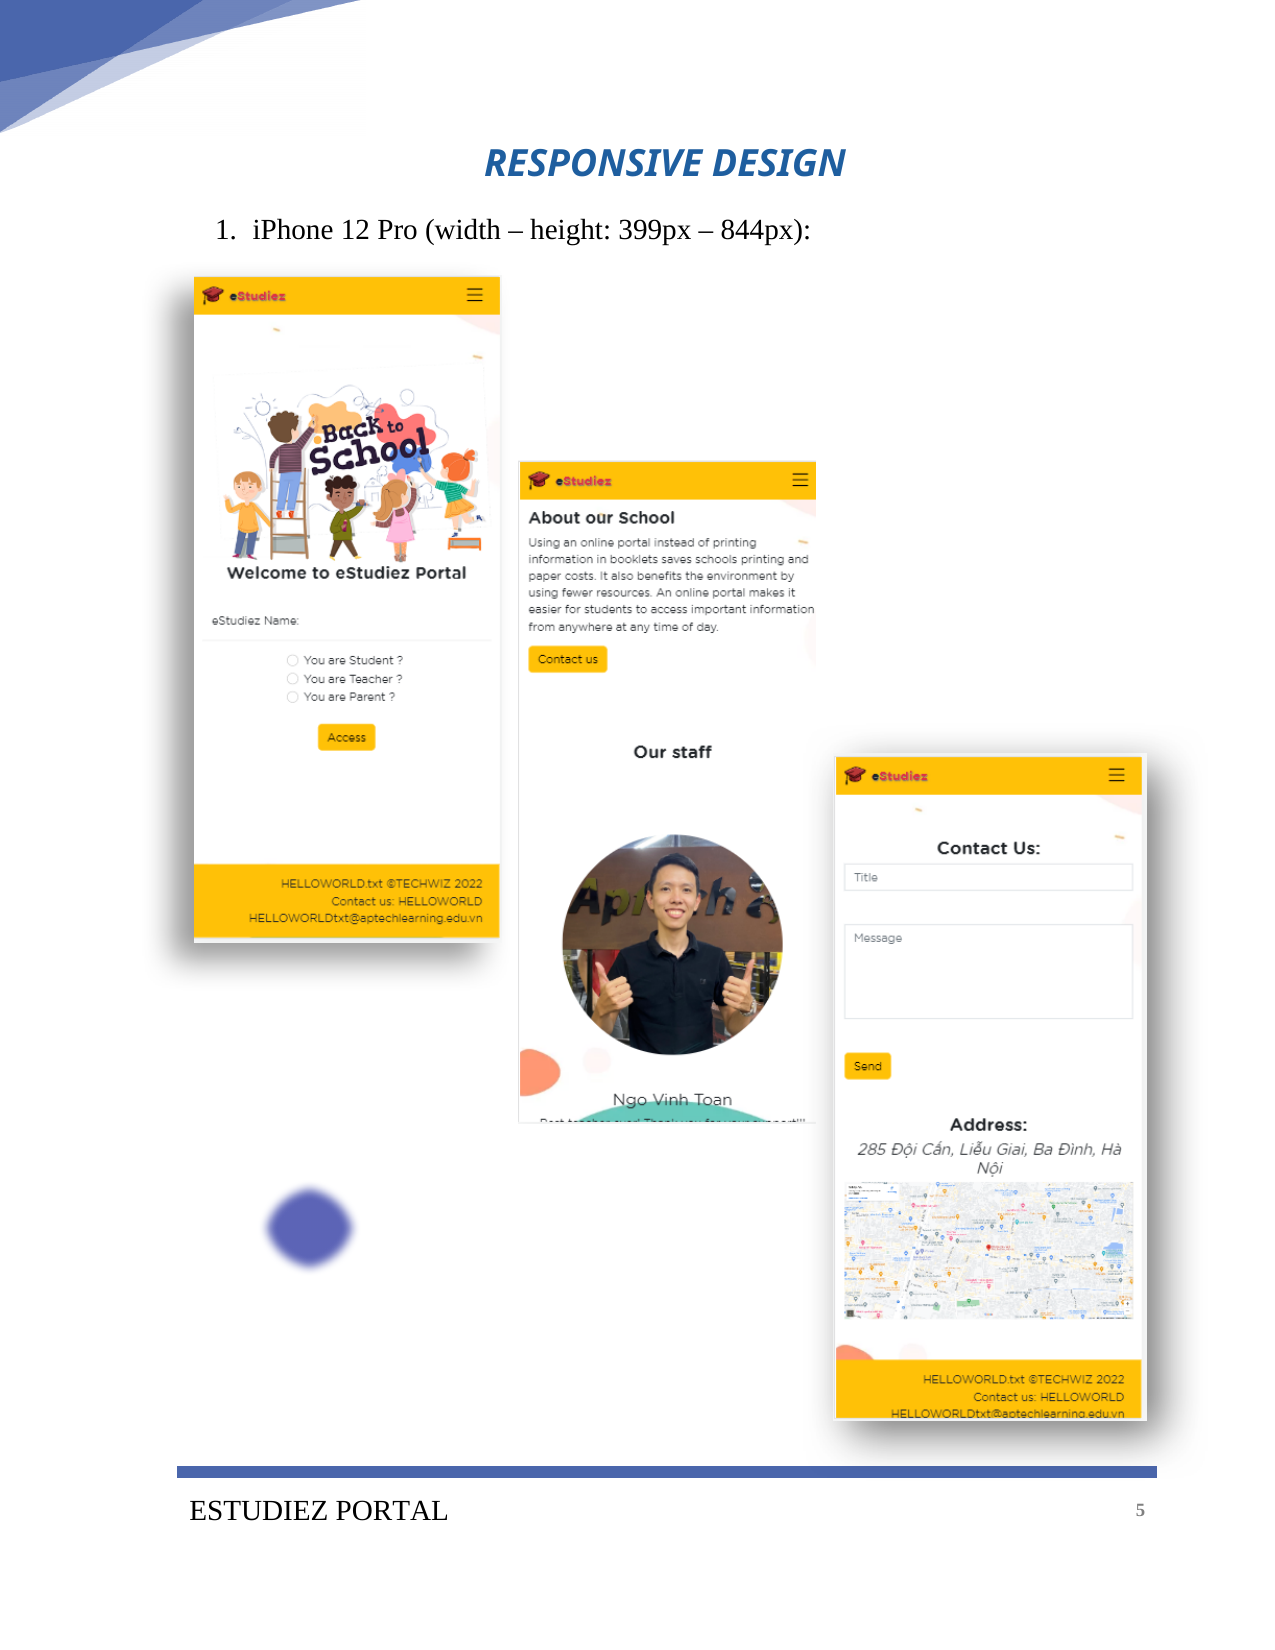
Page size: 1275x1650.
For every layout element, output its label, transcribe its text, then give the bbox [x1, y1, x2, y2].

picture [0, 0, 367, 136]
picture [833, 753, 1147, 1421]
picture [194, 275, 502, 943]
list iPhone 12 Pro (width – height: 399px – 844px): [215, 212, 1157, 246]
subtitle RESPONSIVE DESIGN [177, 118, 1157, 187]
picture [518, 460, 816, 1124]
